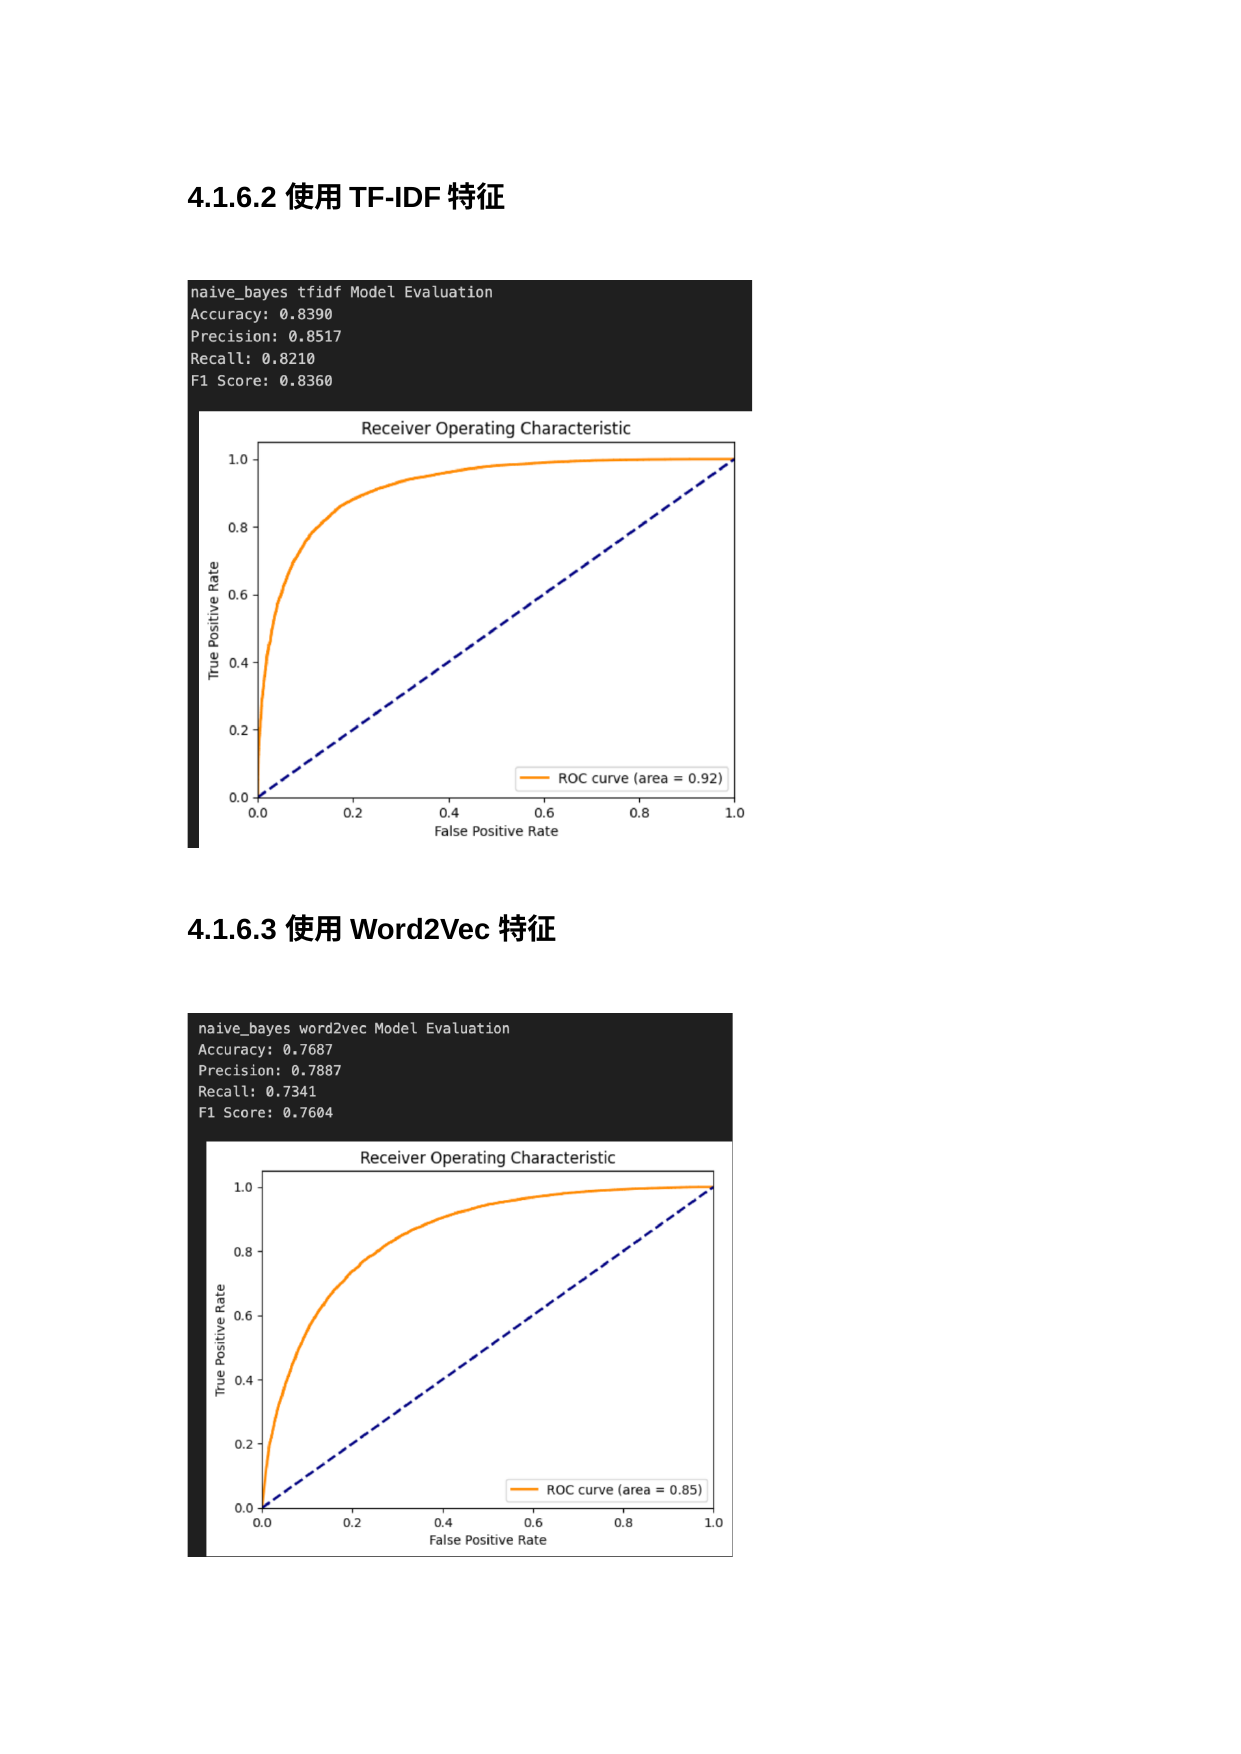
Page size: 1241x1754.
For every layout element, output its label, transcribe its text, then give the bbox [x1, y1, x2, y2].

picture [187, 280, 753, 848]
picture [187, 1013, 733, 1557]
subtitle 4.1.6.2 使用TF-IDF特征 [187, 162, 1053, 227]
subtitle 4.1.6.3 使用 Word2Vec 特征 [187, 894, 1053, 959]
